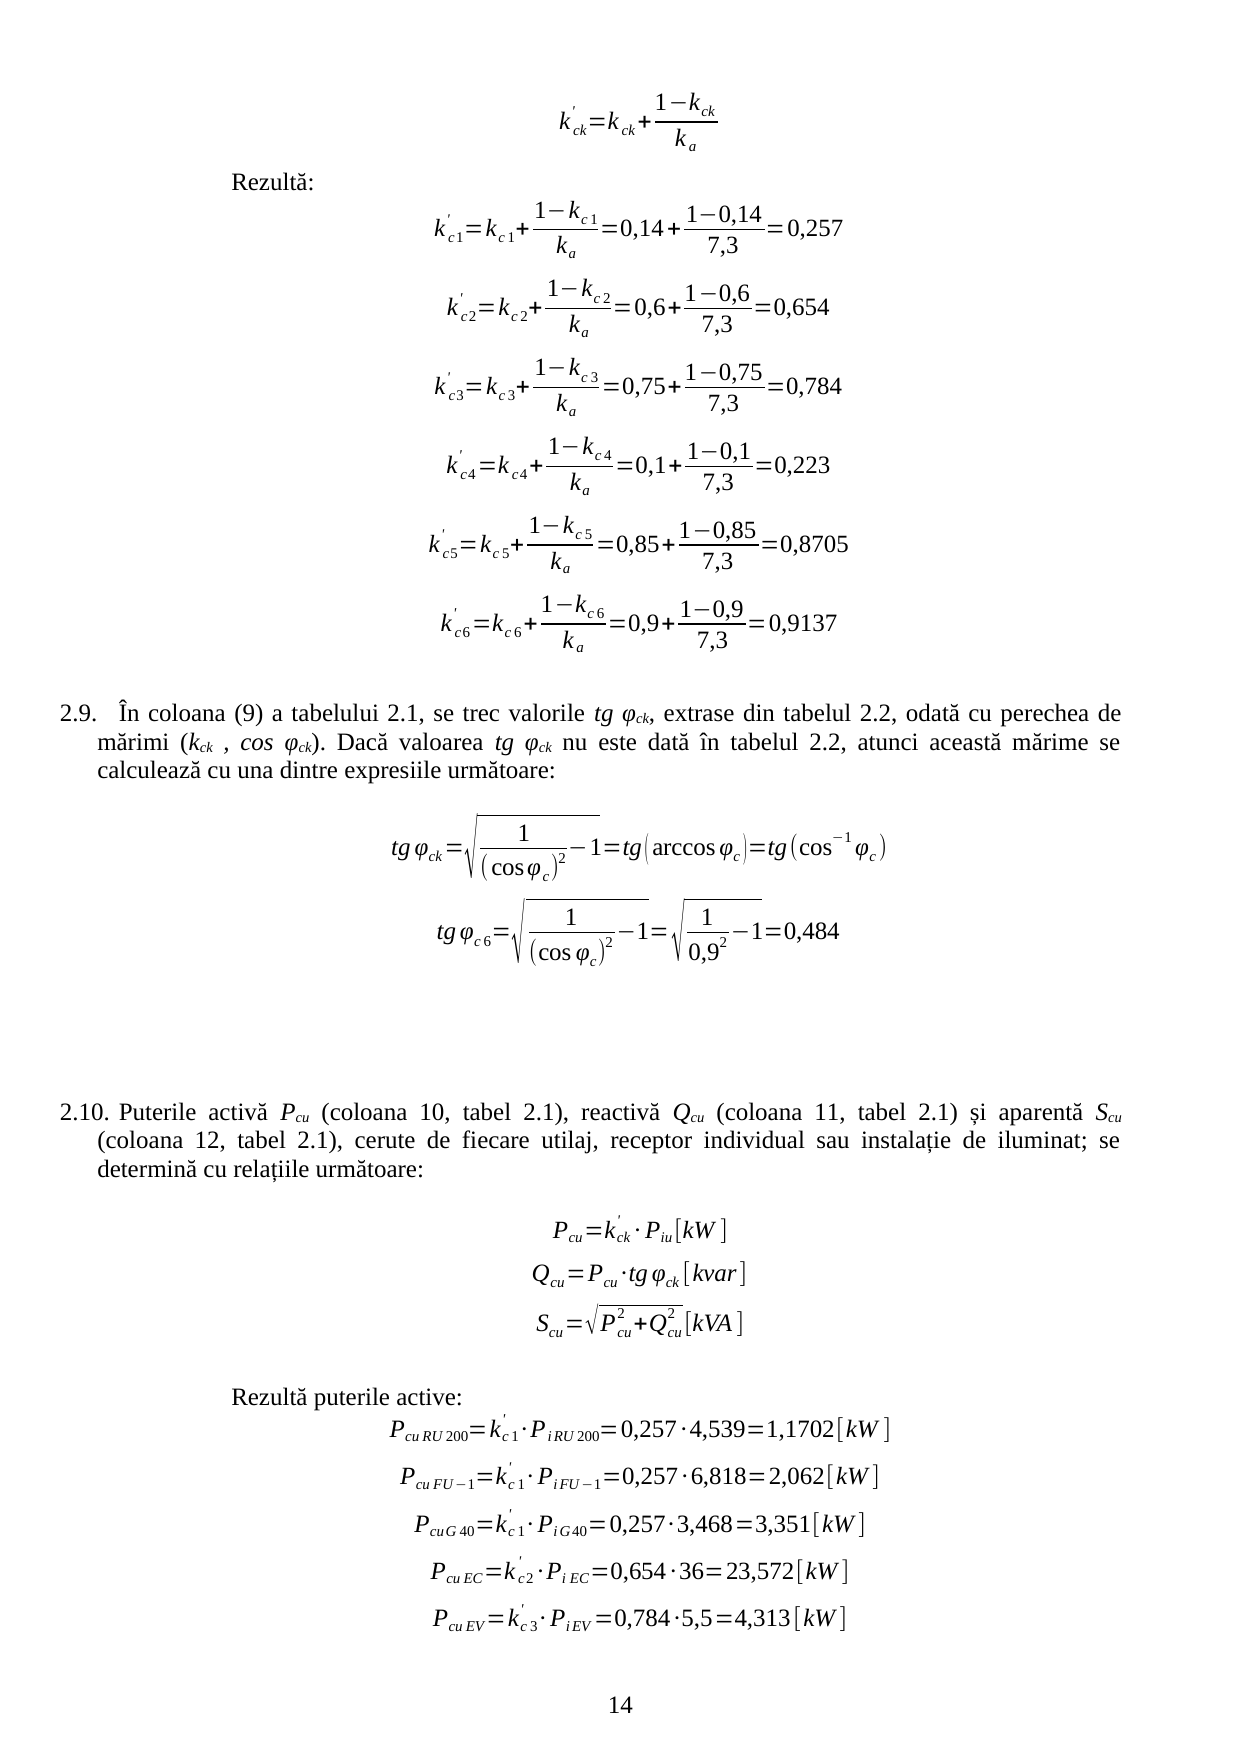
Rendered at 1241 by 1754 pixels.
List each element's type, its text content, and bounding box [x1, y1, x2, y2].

list În coloana (9) a tabelului 2.1, se trec valorile tg φck, extrase din tabelul 2.2, odată cu perechea de mărimi (kck , cos φck). Dacă valoarea tg φck nu este dată în tabelul 2.2, atunci această mărime se calculează cu una dintre expresiile următoare: [59, 698, 1122, 784]
text Rezultă: [118, 167, 1122, 196]
text Rezultă puterile active: [118, 1382, 1122, 1411]
list Puterile activă Pcu (coloana 10, tabel 2.1), reactivă Qcu (coloana 11, tabel 2.1) și aparentă Scu (coloana 12, tabel 2.1), cerute de fiecare utilaj, receptor individual sau instalație de iluminat; se determină cu relațiile următoare: [59, 1097, 1122, 1183]
